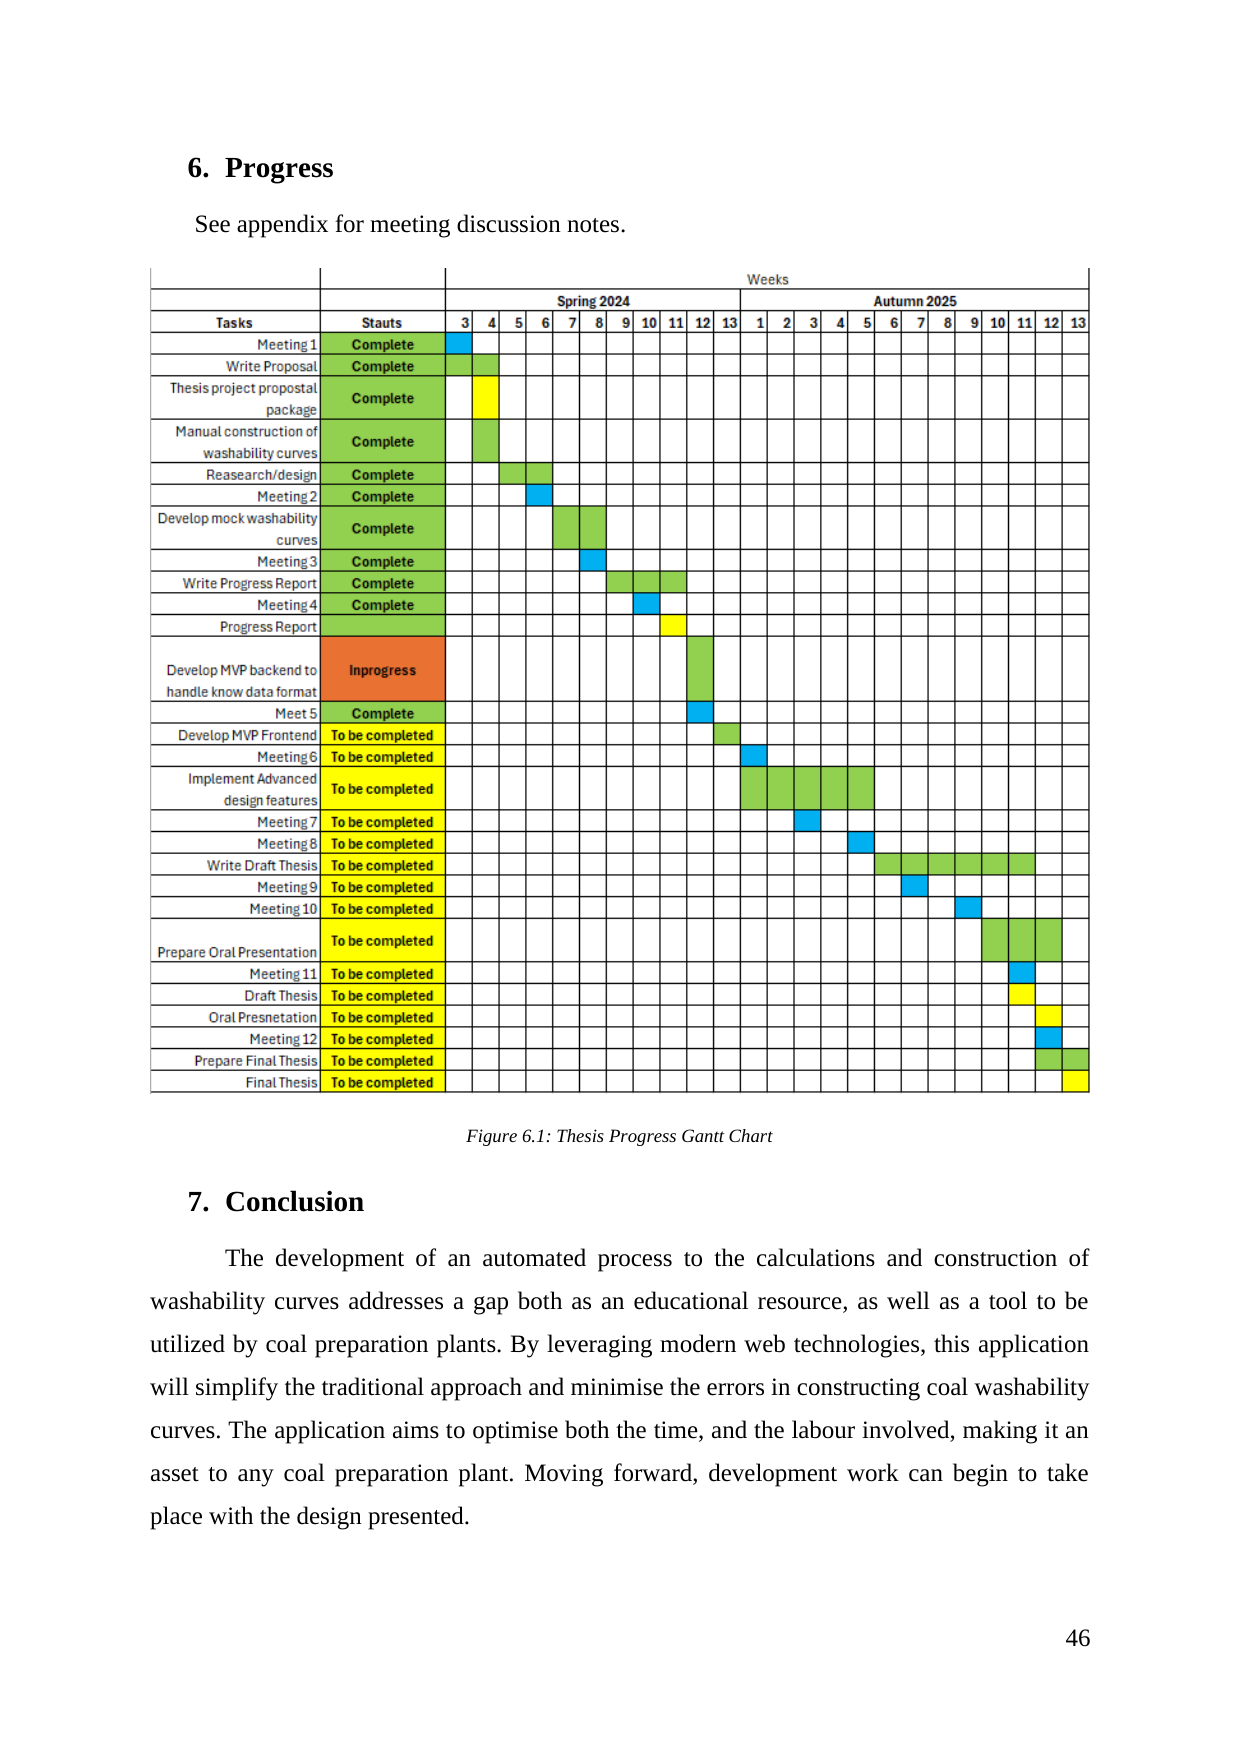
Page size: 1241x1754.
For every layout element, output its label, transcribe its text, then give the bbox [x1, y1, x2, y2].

subtitle Conclusion [187, 1184, 1090, 1217]
text See appendix for meeting discussion notes. [150, 209, 1090, 237]
subtitle Progress [187, 150, 1090, 183]
text The development of an automated process to the calculations and construction of washability curves addresses a gap both as an educational resource, as well as a tool to be utilized by coal preparation plants. By leveraging modern web technologies, this application will simplify the traditional approach and minimise the errors in constructing coal washability curves. The application aims to optimise both the time, and the labour involved, making it an asset to any coal preparation plant. Moving forward, development work can begin to take place with the design presented. [150, 1243, 1090, 1530]
picture [150, 268, 1091, 1094]
text Figure 6.1: Thesis Progress Gantt Chart [150, 1125, 1090, 1146]
